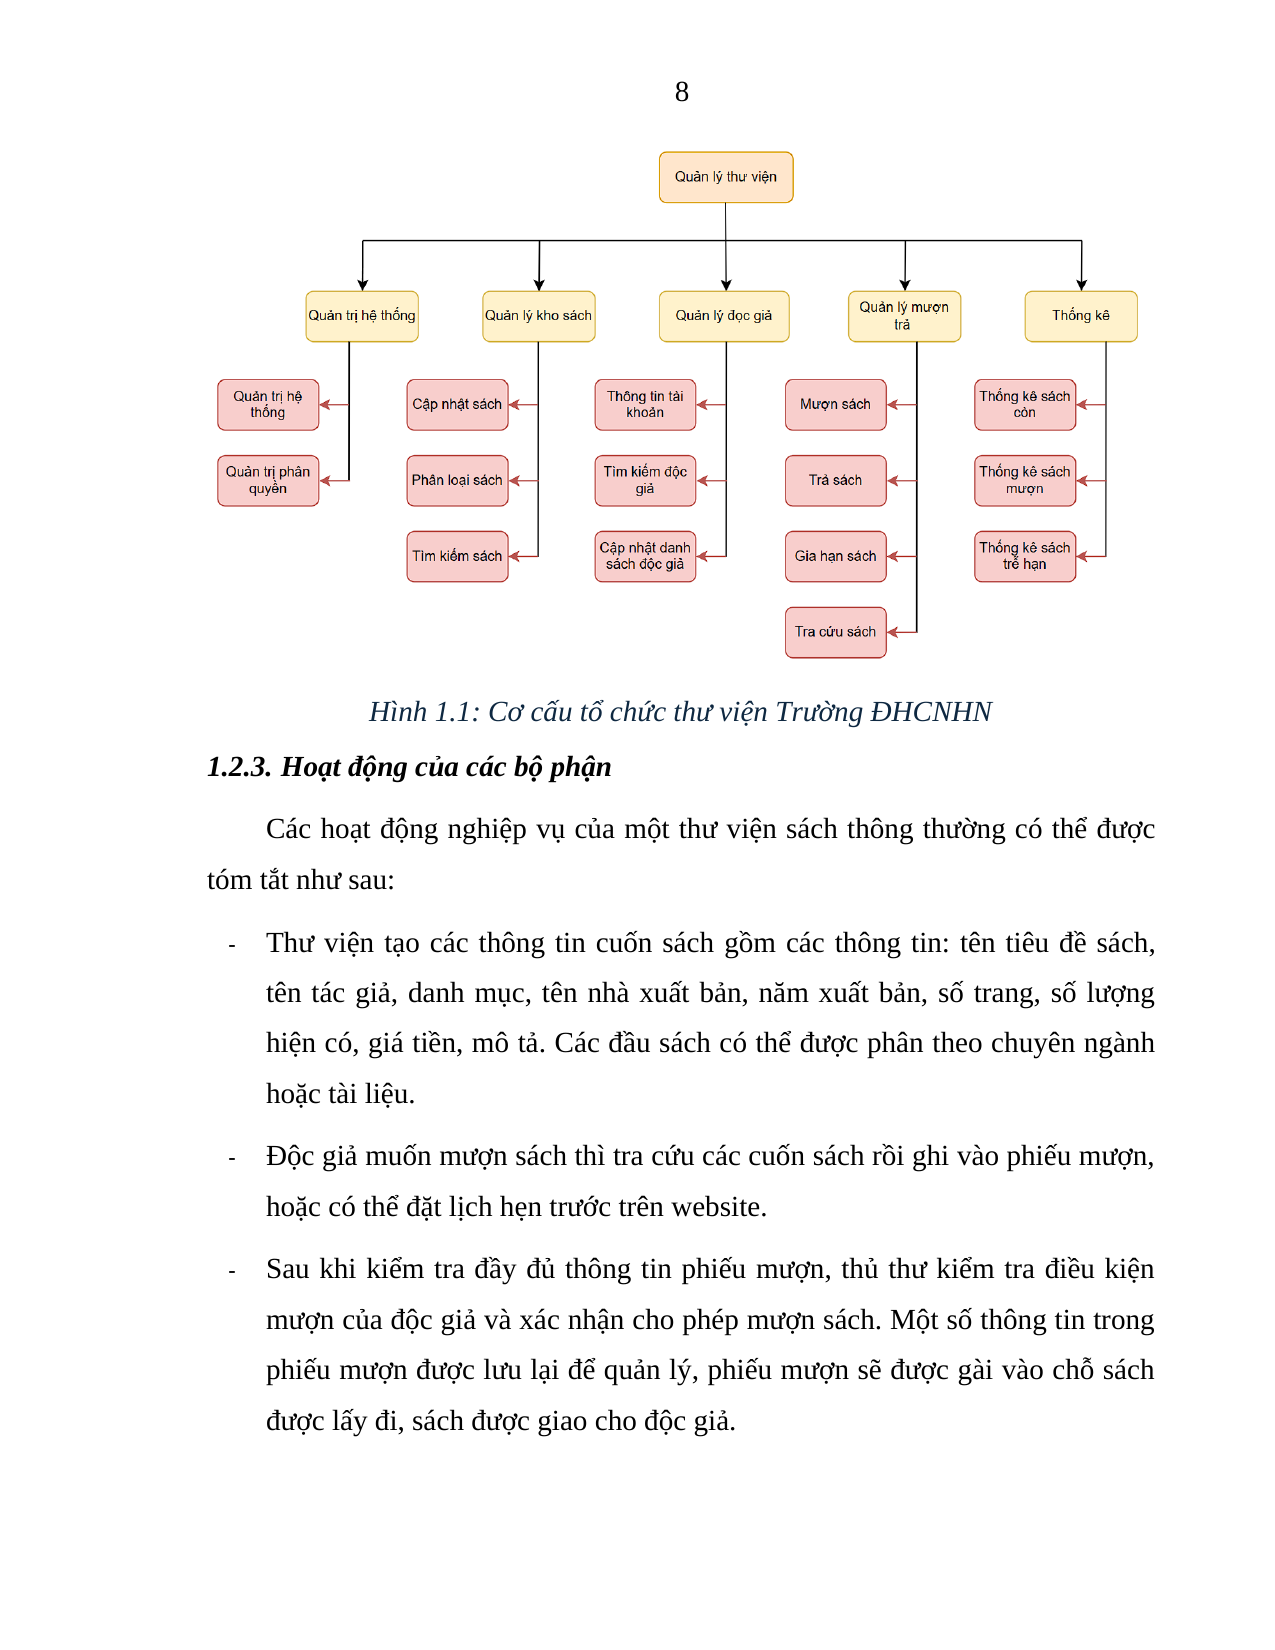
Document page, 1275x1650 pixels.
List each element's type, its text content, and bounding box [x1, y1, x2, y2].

text Các hoạt động nghiệp vụ của một thư viện sách thông thường có thể được tóm tắt như sau: [207, 812, 1157, 896]
subtitle Hoạt động của các bộ phận [207, 749, 1157, 782]
text Sau khi kiểm tra đầy đủ thông tin phiếu mượn, thủ thư kiểm tra điều kiện mượn của độc giả và xác nhận cho phép mượn sách. Một số thông tin trong phiếu mượn được lưu lại để quản lý, phiếu mượn sẽ được gài vào chỗ sách được lấy đi, sách được giao cho độc giả. [228, 1252, 1157, 1436]
text Thư viện tạo các thông tin cuốn sách gồm các thông tin: tên tiêu đề sách, tên tác giả, danh mục, tên nhà xuất bản, năm xuất bản, số trang, số lượng hiện có, giá tiền, mô tả. Các đầu sách có thể được phân theo chuyên ngành hoặc tài liệu. [228, 925, 1157, 1109]
text Độc giả muốn mượn sách thì tra cứu các cuốn sách rồi ghi vào phiếu mượn, hoặc có thể đặt lịch hẹn trước trên website. [228, 1138, 1157, 1222]
picture [206, 147, 1147, 666]
text Hình 1.1: Cơ cấu tổ chức thư viện Trường ĐHCNHN [207, 694, 1157, 728]
